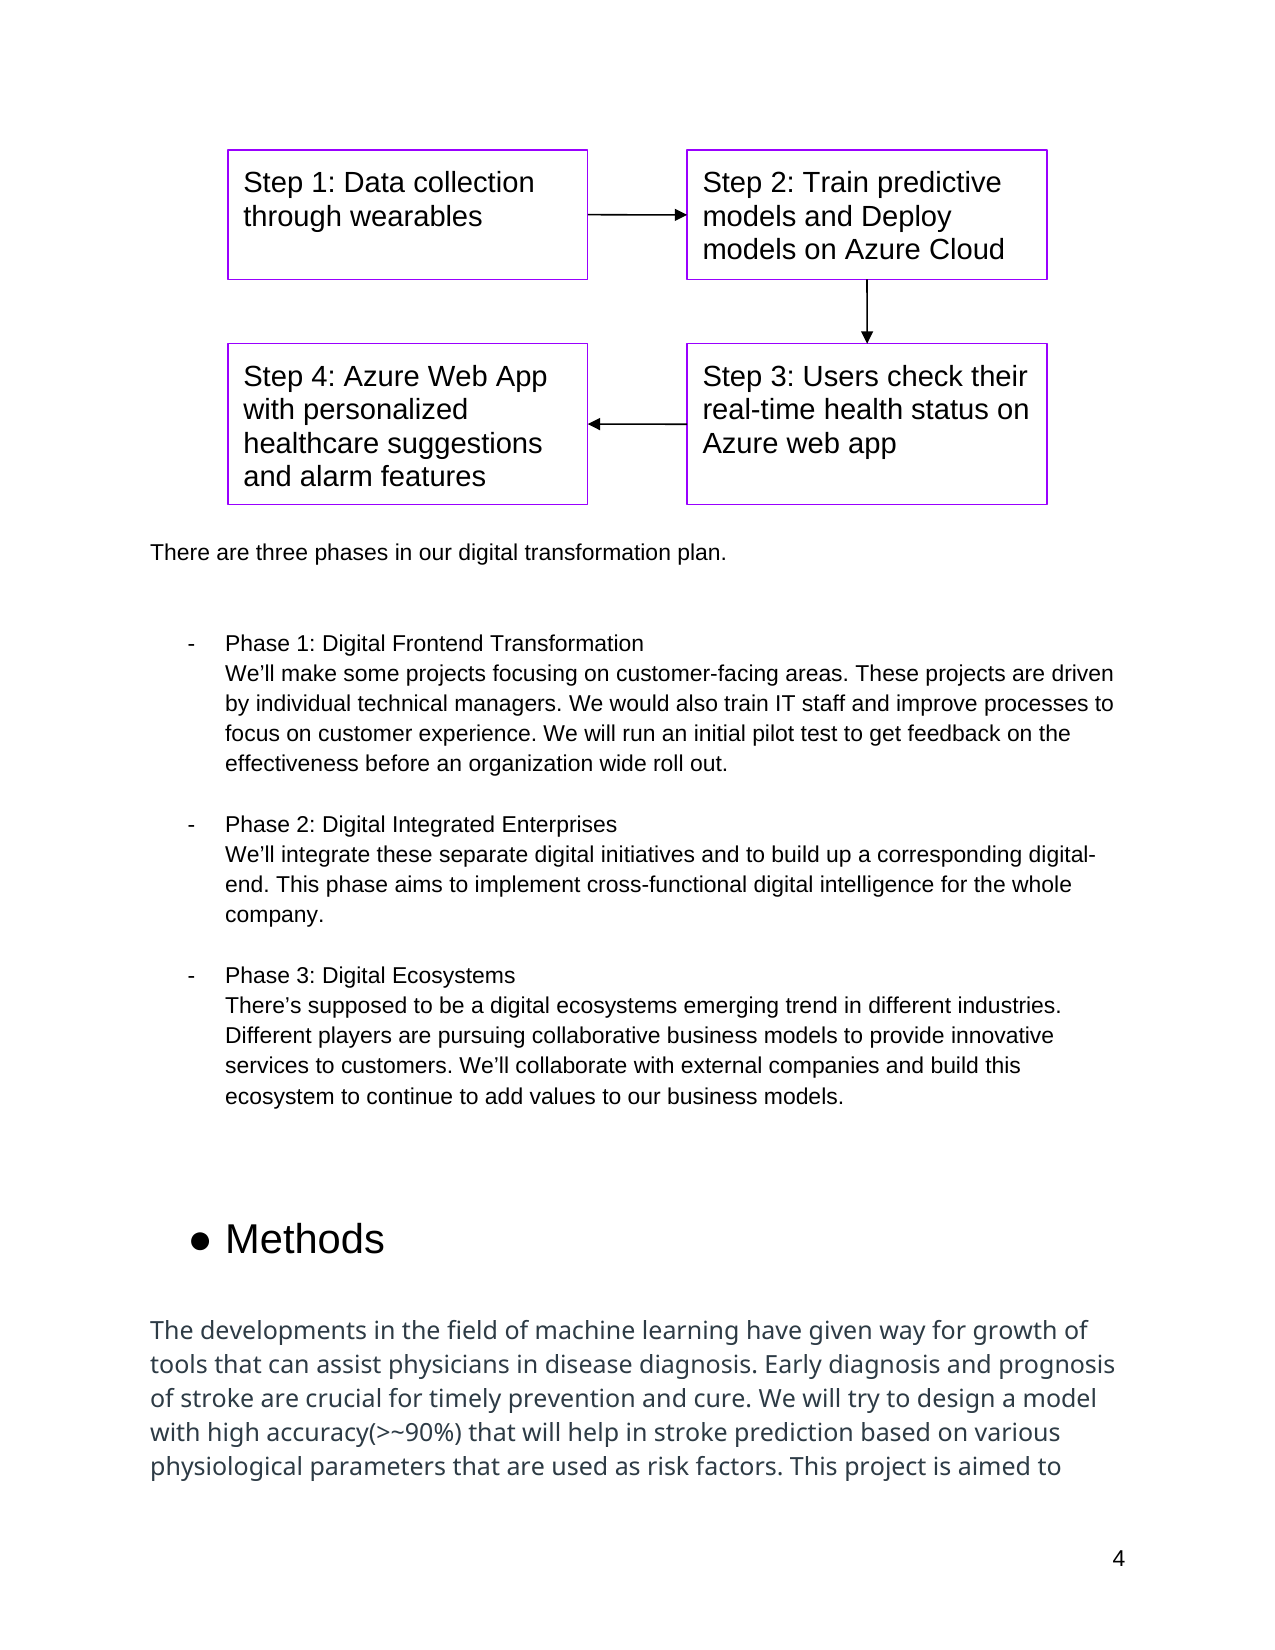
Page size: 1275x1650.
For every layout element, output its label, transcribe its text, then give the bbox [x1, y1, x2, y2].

list Phase 1: Digital Frontend Transformation [187, 629, 1125, 656]
text There are three phases in our digital transformation plan. [150, 539, 1125, 565]
text There’s supposed to be a digital ecosystems emerging trend in different industries. Different players are pursuing collaborative business models to provide innovative services to customers. We’ll collaborate with external companies and build this ecosystem to continue to add values to our business models. [225, 992, 1125, 1109]
text We’ll integrate these separate digital initiatives and to build up a corresponding digital-end. This phase aims to implement cross-functional digital intelligence for the whole company. [225, 841, 1125, 928]
text We’ll make some projects focusing on customer-facing areas. These projects are driven by individual technical managers. We would also train IT staff and improve processes to focus on customer experience. We will run an initial pilot test to get feedback on the effectiveness before an organization wide roll out. [225, 660, 1125, 777]
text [150, 1313, 1125, 1483]
list Phase 3: Digital Ecosystems [187, 962, 1125, 988]
subtitle Methods [187, 1215, 1125, 1263]
list Phase 2: Digital Integrated Enterprises [187, 811, 1125, 837]
